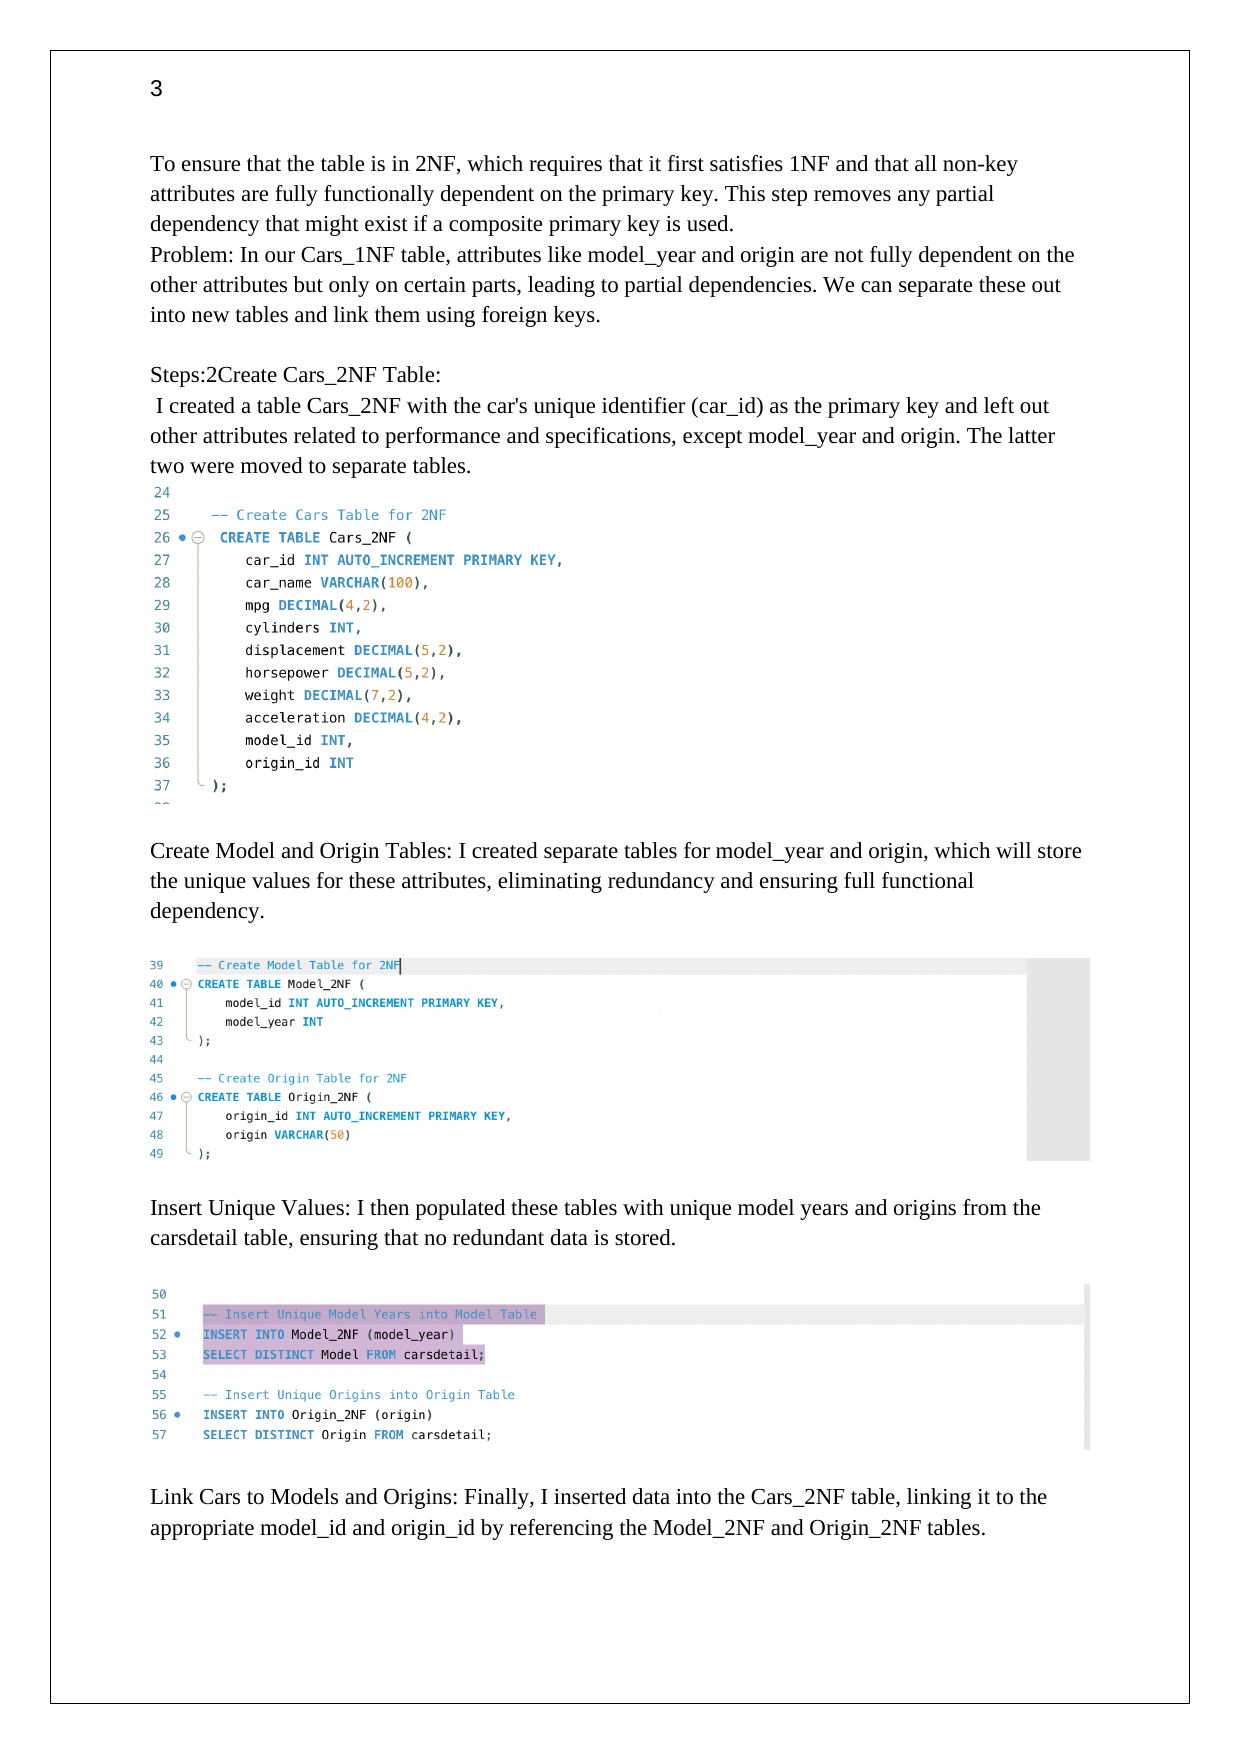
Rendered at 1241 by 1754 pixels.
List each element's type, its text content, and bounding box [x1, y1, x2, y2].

text Steps:2Create Cars_2NF Table: [150, 361, 1090, 388]
text I created a table Cars_2NF with the car's unique identifier (car_id) as the primary key and left out other attributes related to performance and specifications, except model_year and origin. The latter two were moved to separate tables. [150, 392, 1090, 478]
text To ensure that the table is in 2NF, which requires that it first satisfies 1NF and that all non-key attributes are fully functionally dependent on the primary key. This step removes any partial dependency that might exist if a composite primary key is used. [150, 150, 1090, 237]
text Insert Unique Values: I then populated these tables with unique model years and origins from the carsdetail table, ensuring that no redundant data is stored. [150, 1194, 1090, 1251]
text Problem: In our Cars_1NF table, attributes like model_year and origin are not fully dependent on the other attributes but only on certain parts, leading to partial dependencies. We can separate these out into new tables and link them using foreign keys. [150, 241, 1090, 327]
picture [150, 482, 1091, 804]
picture [150, 1284, 1091, 1450]
picture [150, 958, 1091, 1161]
text Create Model and Origin Tables: I created separate tables for model_year and origin, which will store the unique values for these attributes, eliminating redundancy and ensuring full functional dependency. [150, 837, 1090, 924]
text Link Cars to Models and Origins: Finally, I inserted data into the Cars_2NF table, linking it to the appropriate model_id and origin_id by referencing the Model_2NF and Origin_2NF tables. [150, 1483, 1090, 1540]
